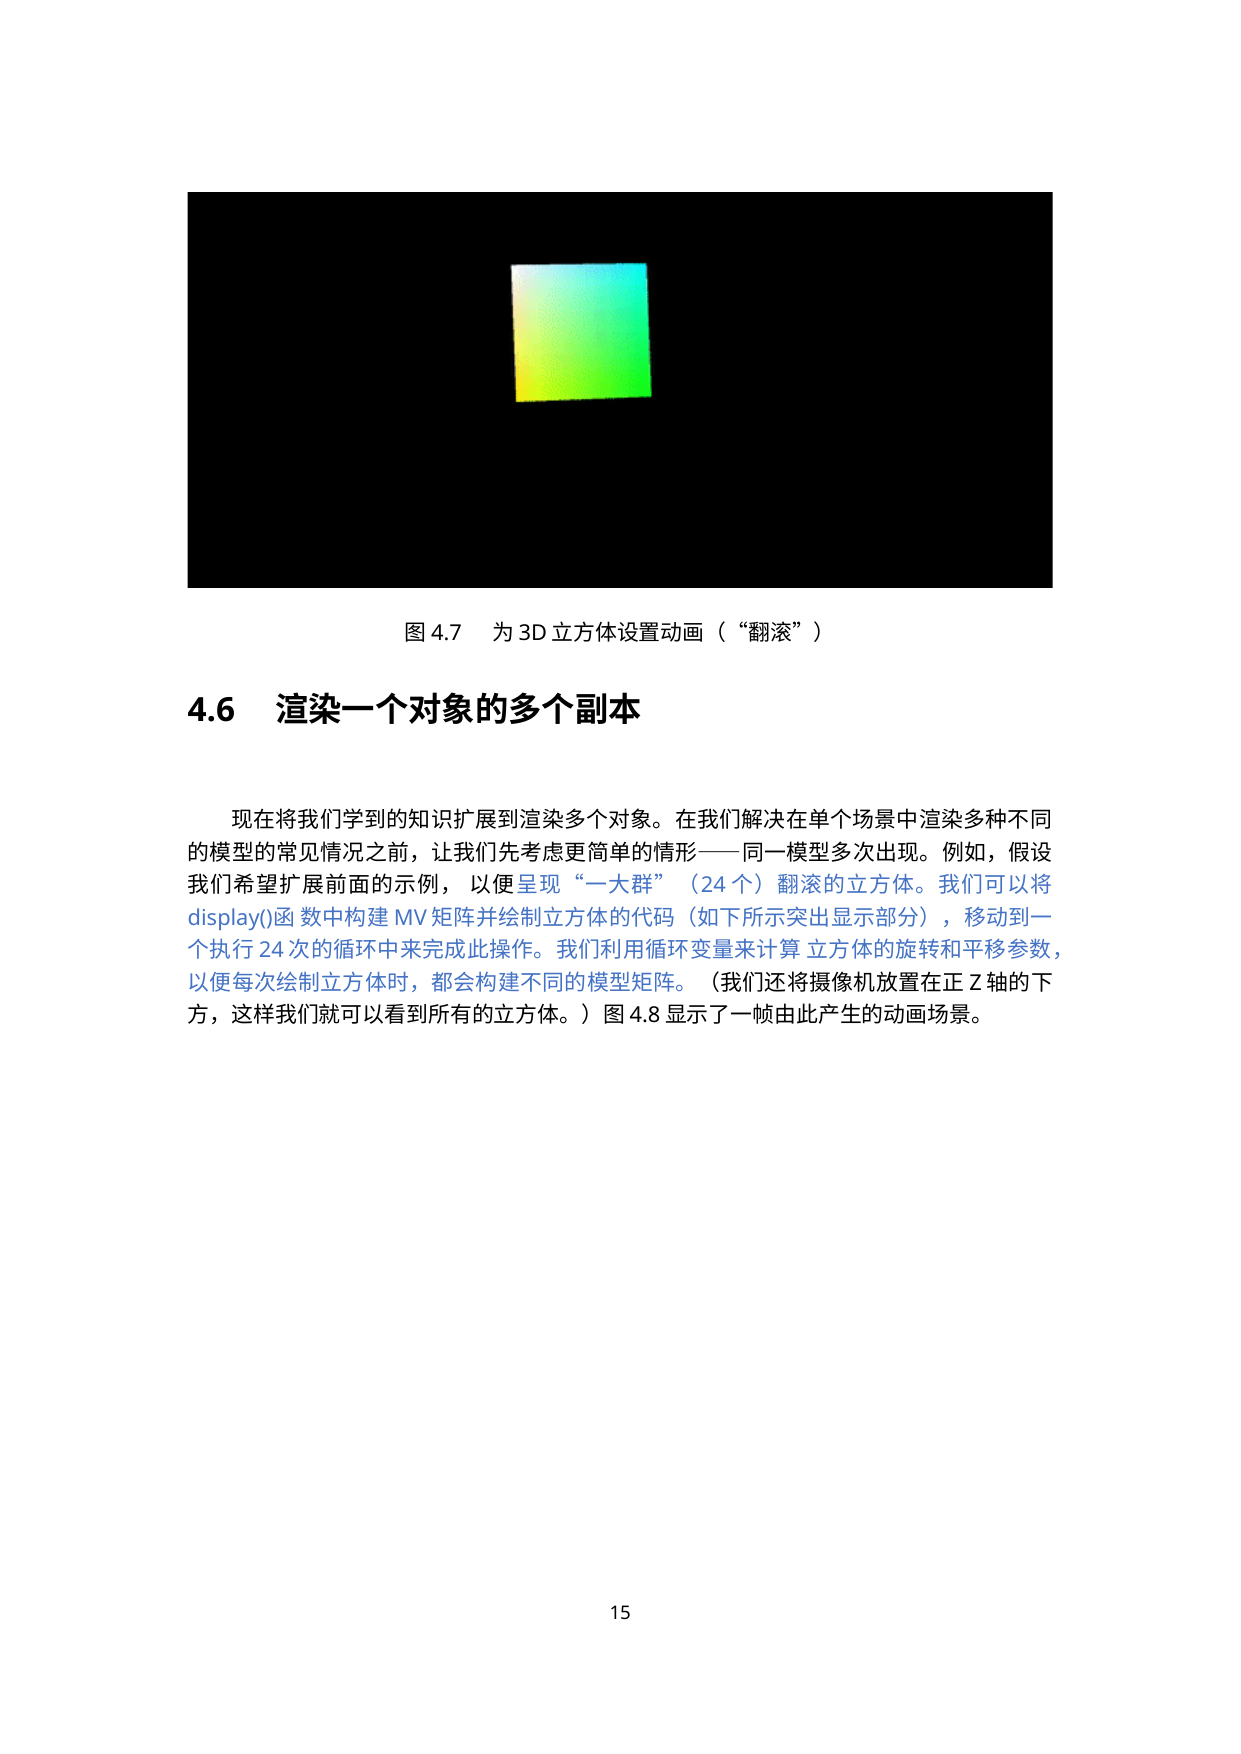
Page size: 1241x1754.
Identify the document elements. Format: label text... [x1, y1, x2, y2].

picture [187, 192, 1053, 588]
subtitle 4.6 渲染一个对象的多个副本 [187, 674, 1053, 739]
text 图4.7 为3D立方体设置动画（“翻滚”） [187, 615, 1053, 647]
text 现在将我们学到的知识扩展到渲染多个对象。在我们解决在单个场景中渲染多种不同的模型的常见情况之前，让我们先考虑更简单的情形——同一模型多次出现。例如，假设我们希望扩展前面的示例， 以便呈现“一大群”（24个）翻滚的立方体。我们可以将display()函 数中构建MV矩阵并绘制立方体的代码（如下所示突出显示部分），移动到一个执行24次的循环中来完成此操作。我们利用循环变量来计算 立方体的旋转和平移参数，以便每次绘制立方体时，都会构建不同的模型矩阵。（我们还将摄像机放置在正Z轴的下方，这样我们就可以看到所有的立方体。）图4.8显示了一帧由此产生的动画场景。 [187, 802, 1053, 1029]
